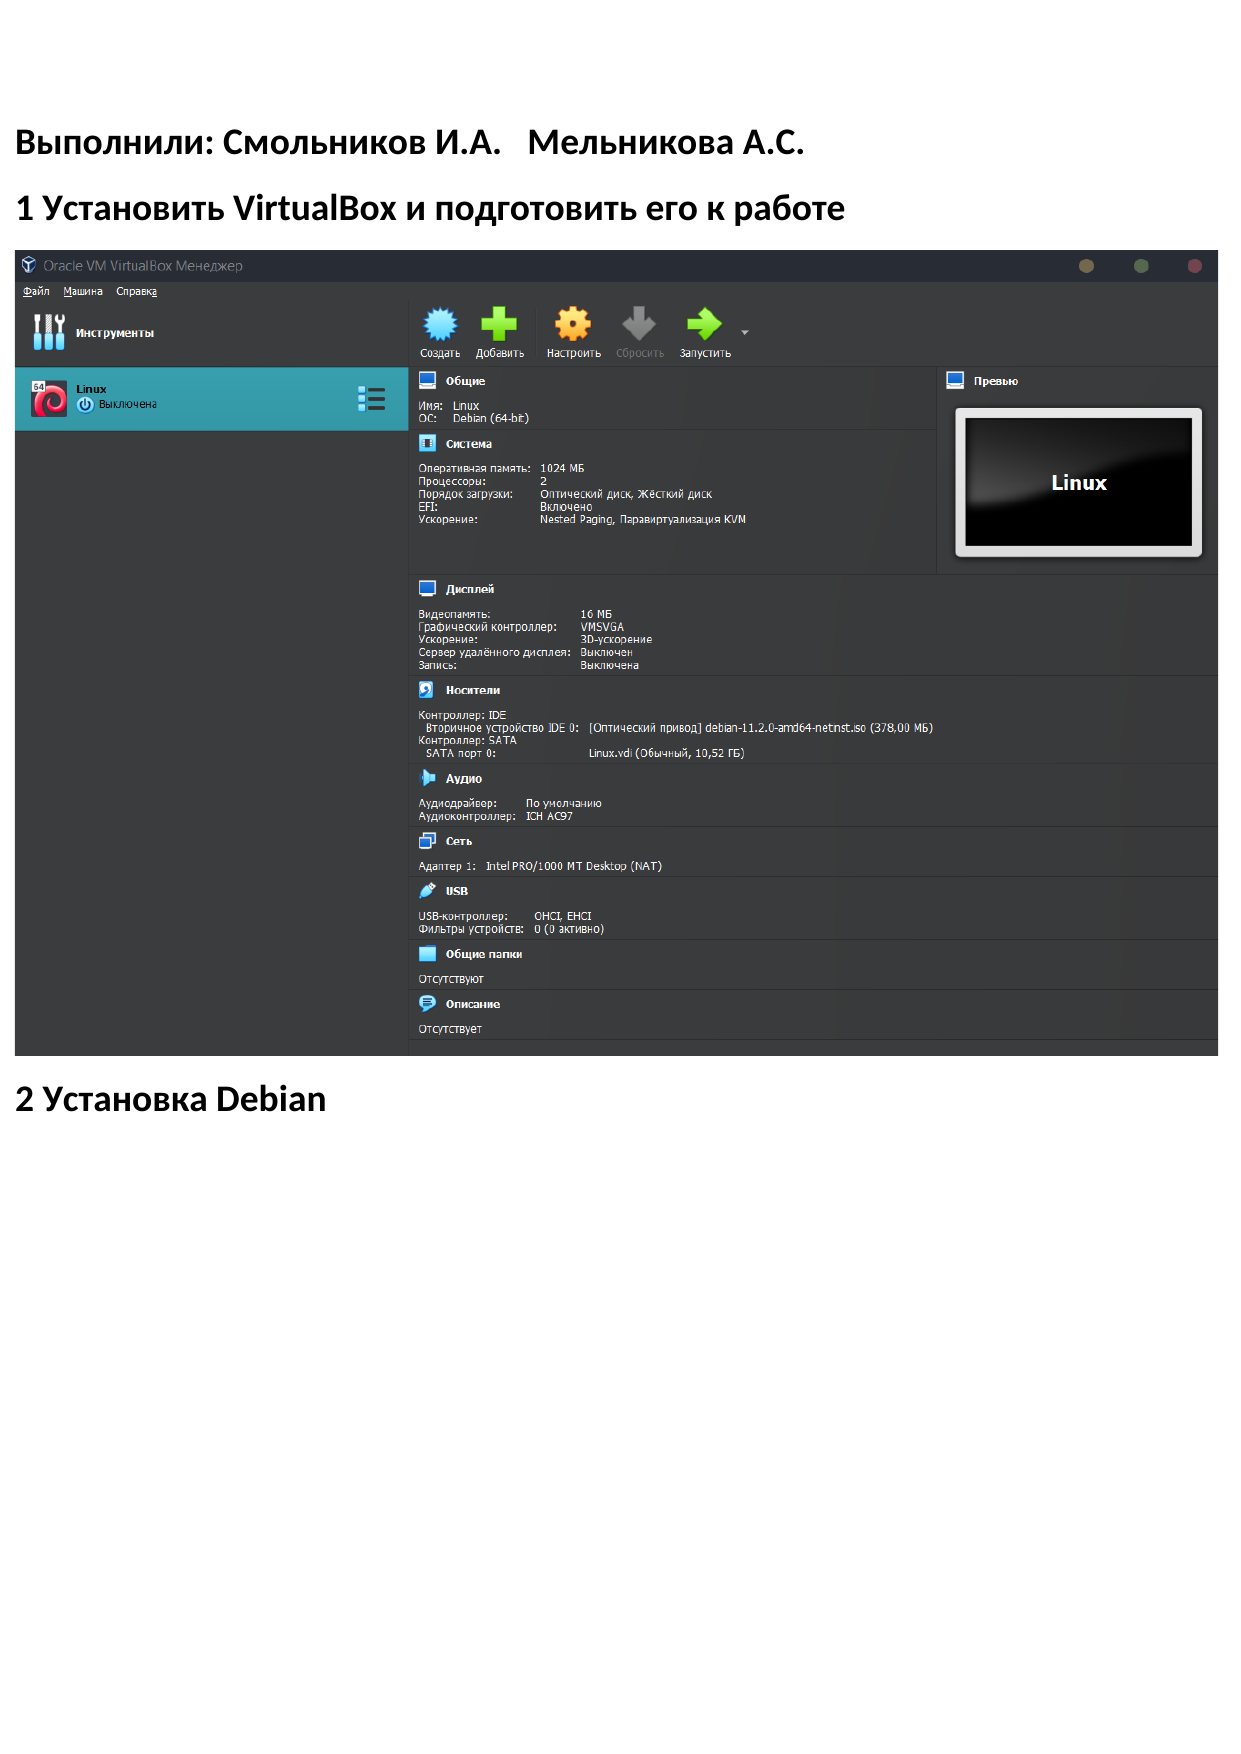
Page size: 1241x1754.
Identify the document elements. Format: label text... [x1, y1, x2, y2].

text 1 Установить VirtualBox и подготовить его к работе [15, 184, 1152, 230]
text 2 Установка Debian [15, 1074, 1152, 1120]
text Выполнили: Смольников И.А. Мельникова А.С. [15, 118, 1152, 164]
picture [14, 250, 1219, 1056]
